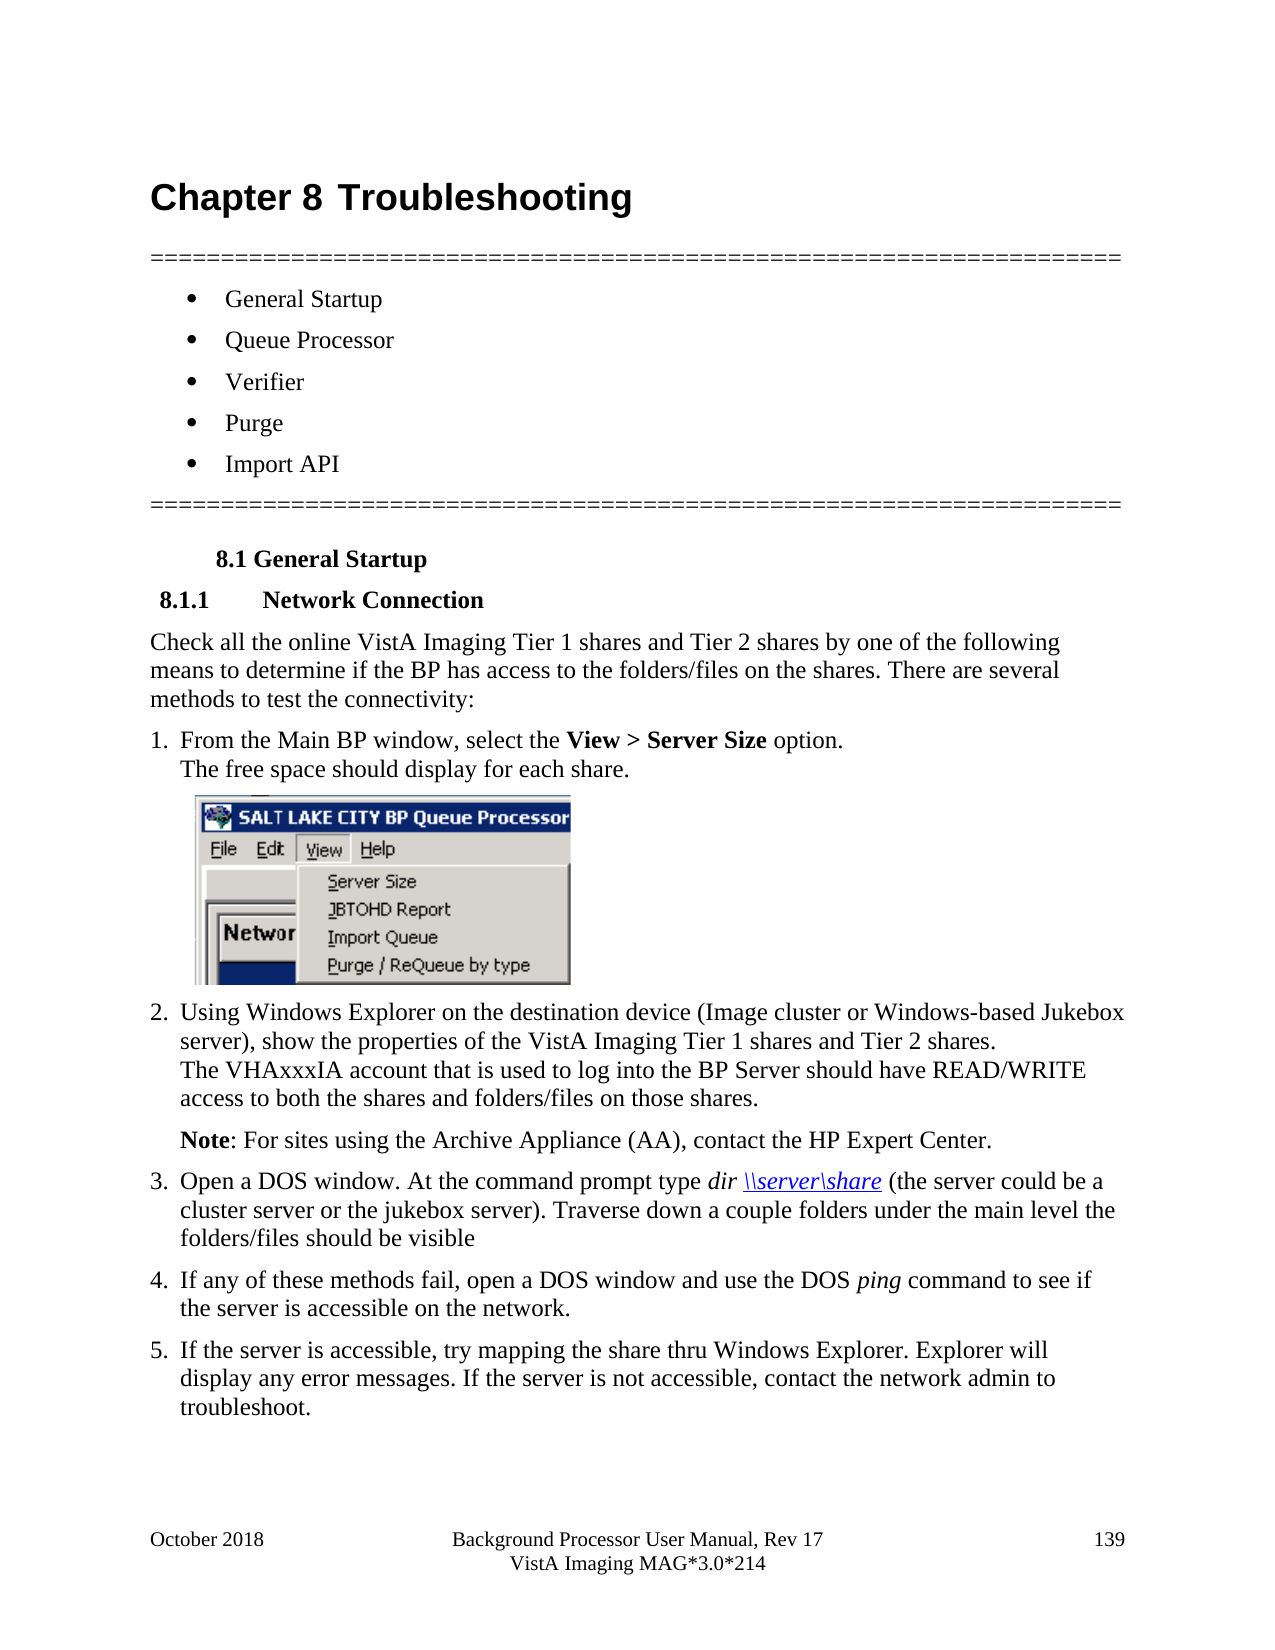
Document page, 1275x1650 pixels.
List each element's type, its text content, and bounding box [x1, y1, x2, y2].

list If any of these methods fail, open a DOS window and use the DOS ping command to see if the server is accessible on the network. [150, 1265, 1125, 1322]
text ===================================================================== [150, 243, 1125, 272]
list Open a DOS window. At the command prompt type dir \\server\share (the server could be a cluster server or the jukebox server). Traverse down a couple folders under the main level the folders/files should be visible [150, 1166, 1125, 1252]
list Using Windows Explorer on the destination device (Image cluster or Windows-based Jukebox server), show the properties of the VistA Imaging Tier 1 shares and Tier 2 shares. The VHAxxxIA account that is used to log into the BP Server should have READ/WRITE access to both the shares and folders/files on those shares. [150, 997, 1125, 1112]
list Queue Processor [187, 326, 1125, 354]
list Import API [187, 449, 1125, 478]
subtitle Network Connection [159, 586, 1125, 614]
list From the Main BP window, select the View > Server Size option. The free space should display for each share. [150, 726, 1125, 783]
list General Startup [187, 284, 1125, 313]
list Verifier [187, 367, 1125, 396]
text Check all the online VistA Imaging Tier 1 shares and Tier 2 shares by one of the following means to determine if the BP has access to the folders/files on the shares. There are several methods to test the connectivity: [150, 627, 1125, 713]
subtitle General Startup [216, 544, 1125, 573]
picture [194, 795, 571, 985]
subtitle Troubleshooting [150, 175, 1125, 218]
text ===================================================================== [150, 491, 1125, 519]
list If the server is accessible, try mapping the share thru Windows Explorer. Explorer will display any error messages. If the server is not accessible, contact the network admin to troubleshoot. [150, 1335, 1125, 1421]
text Note: For sites using the Archive Appliance (AA), contact the HP Expert Center. [180, 1125, 1125, 1153]
list Purge [187, 408, 1125, 437]
